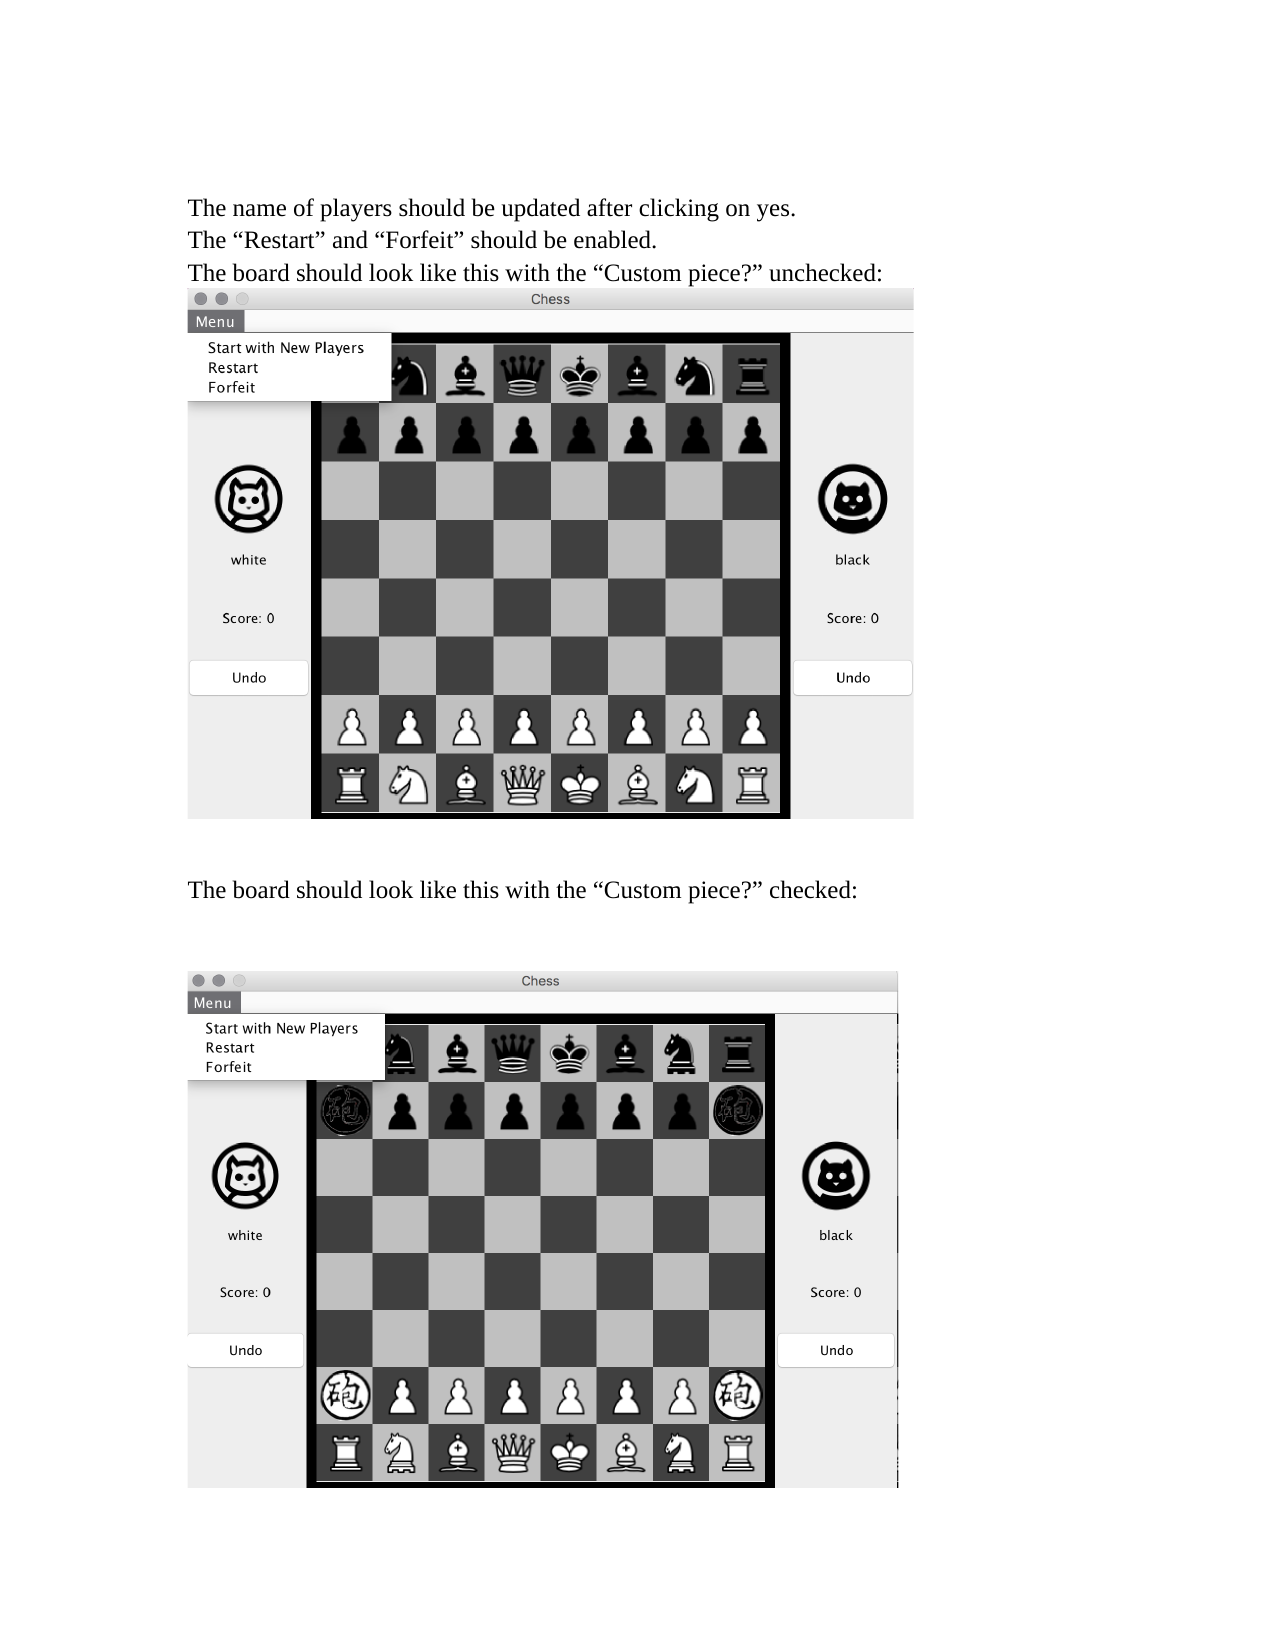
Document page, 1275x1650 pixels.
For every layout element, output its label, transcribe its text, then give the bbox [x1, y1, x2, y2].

picture [187, 971, 899, 1488]
text The board should look like this with the “Custom piece?” unchecked: [187, 256, 1087, 289]
text The name of players should be updated after clicking on yes. [187, 191, 1087, 224]
picture [187, 288, 914, 819]
text The board should look like this with the “Custom piece?” checked: [187, 874, 1087, 906]
text The “Restart” and “Forfeit” should be enabled. [187, 224, 1087, 256]
